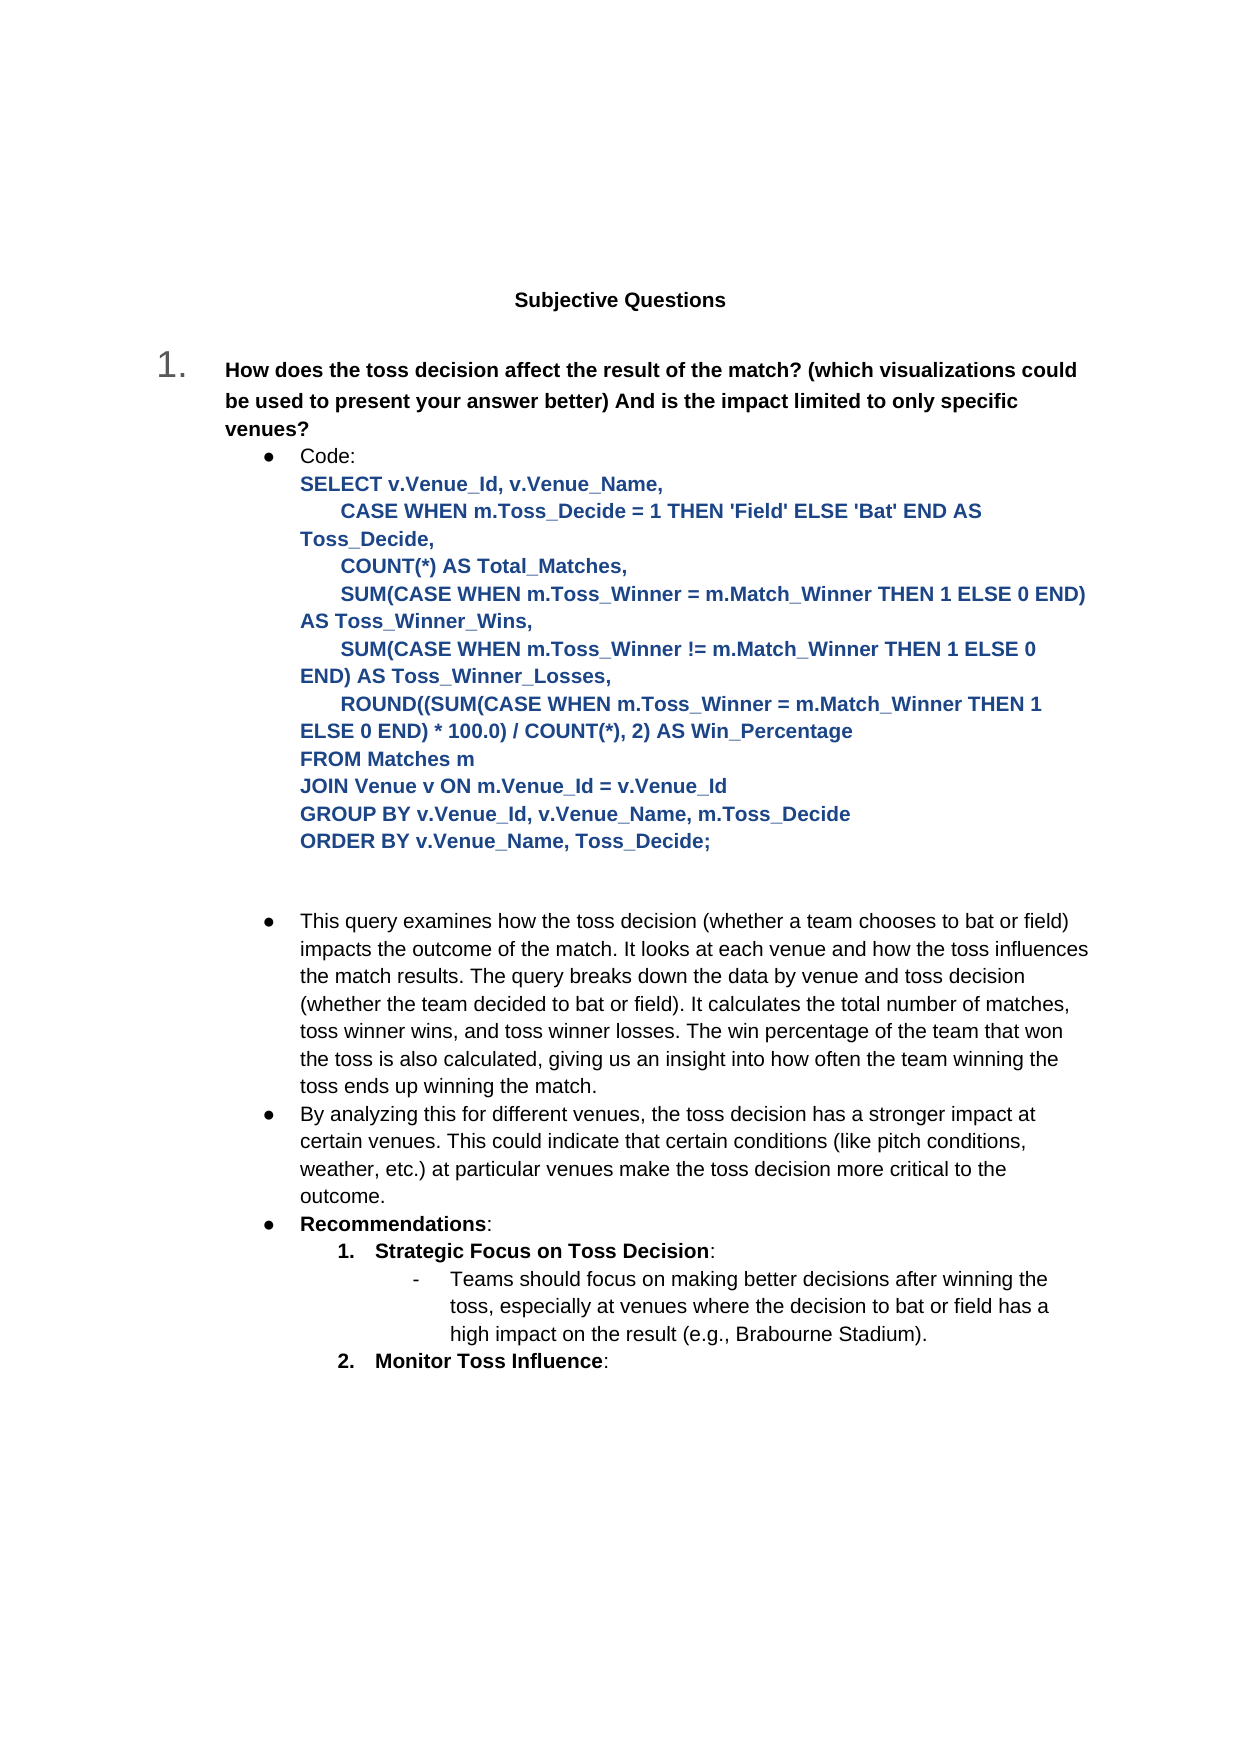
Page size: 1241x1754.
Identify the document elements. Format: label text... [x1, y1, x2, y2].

list This query examines how the toss decision (whether a team chooses to bat or field) impacts the outcome of the match. It looks at each venue and how the toss influences the match results. The query breaks down the data by venue and toss decision (whether the team decided to bat or field). It calculates the total number of matches, toss winner wins, and toss winner losses. The win percentage of the team that won the toss is also calculated, giving us an insight into how often the team winning the toss ends up winning the match. [262, 909, 1090, 1098]
text SUM(CASE WHEN m.Toss_Winner != m.Match_Winner THEN 1 ELSE 0 END) AS Toss_Winner_Losses, [300, 637, 1090, 688]
list Monitor Toss Influence: [337, 1349, 1090, 1373]
text GROUP BY v.Venue_Id, v.Venue_Name, m.Toss_Decide [300, 802, 1090, 826]
text JOIN Venue v ON m.Venue_Id = v.Venue_Id [300, 774, 1090, 798]
text SELECT v.Venue_Id, v.Venue_Name, [300, 472, 1090, 496]
text ORDER BY v.Venue_Name, Toss_Decide; [300, 829, 1090, 853]
text CASE WHEN m.Toss_Decide = 1 THEN 'Field' ELSE 'Bat' END AS Toss_Decide, [300, 499, 1090, 551]
text COUNT(*) AS Total_Matches, [300, 554, 1090, 578]
list How does the toss decision affect the result of the match? (which visualizations could be used to present your answer better) And is the impact limited to only specific venues? [187, 342, 1090, 441]
text FROM Matches m [300, 747, 1090, 771]
list By analyzing this for different venues, the toss decision has a stronger impact at certain venues. This could indicate that certain conditions (like pitch conditions, weather, etc.) at particular venues make the toss decision more critical to the outcome. [262, 1102, 1090, 1208]
list Code: [262, 444, 1090, 468]
text Subjective Questions [150, 287, 1090, 311]
list Teams should focus on making better decisions after winning the toss, especially at venues where the decision to bat or field has a high impact on the result (e.g., Brabourne Stadium). [412, 1267, 1090, 1346]
list Recommendations: [262, 1212, 1090, 1236]
list Strategic Focus on Toss Decision: [337, 1239, 1090, 1263]
text ROUND((SUM(CASE WHEN m.Toss_Winner = m.Match_Winner THEN 1 ELSE 0 END) * 100.0) / COUNT(*), 2) AS Win_Percentage [300, 692, 1090, 743]
text SUM(CASE WHEN m.Toss_Winner = m.Match_Winner THEN 1 ELSE 0 END) AS Toss_Winner_Wins, [300, 582, 1090, 633]
